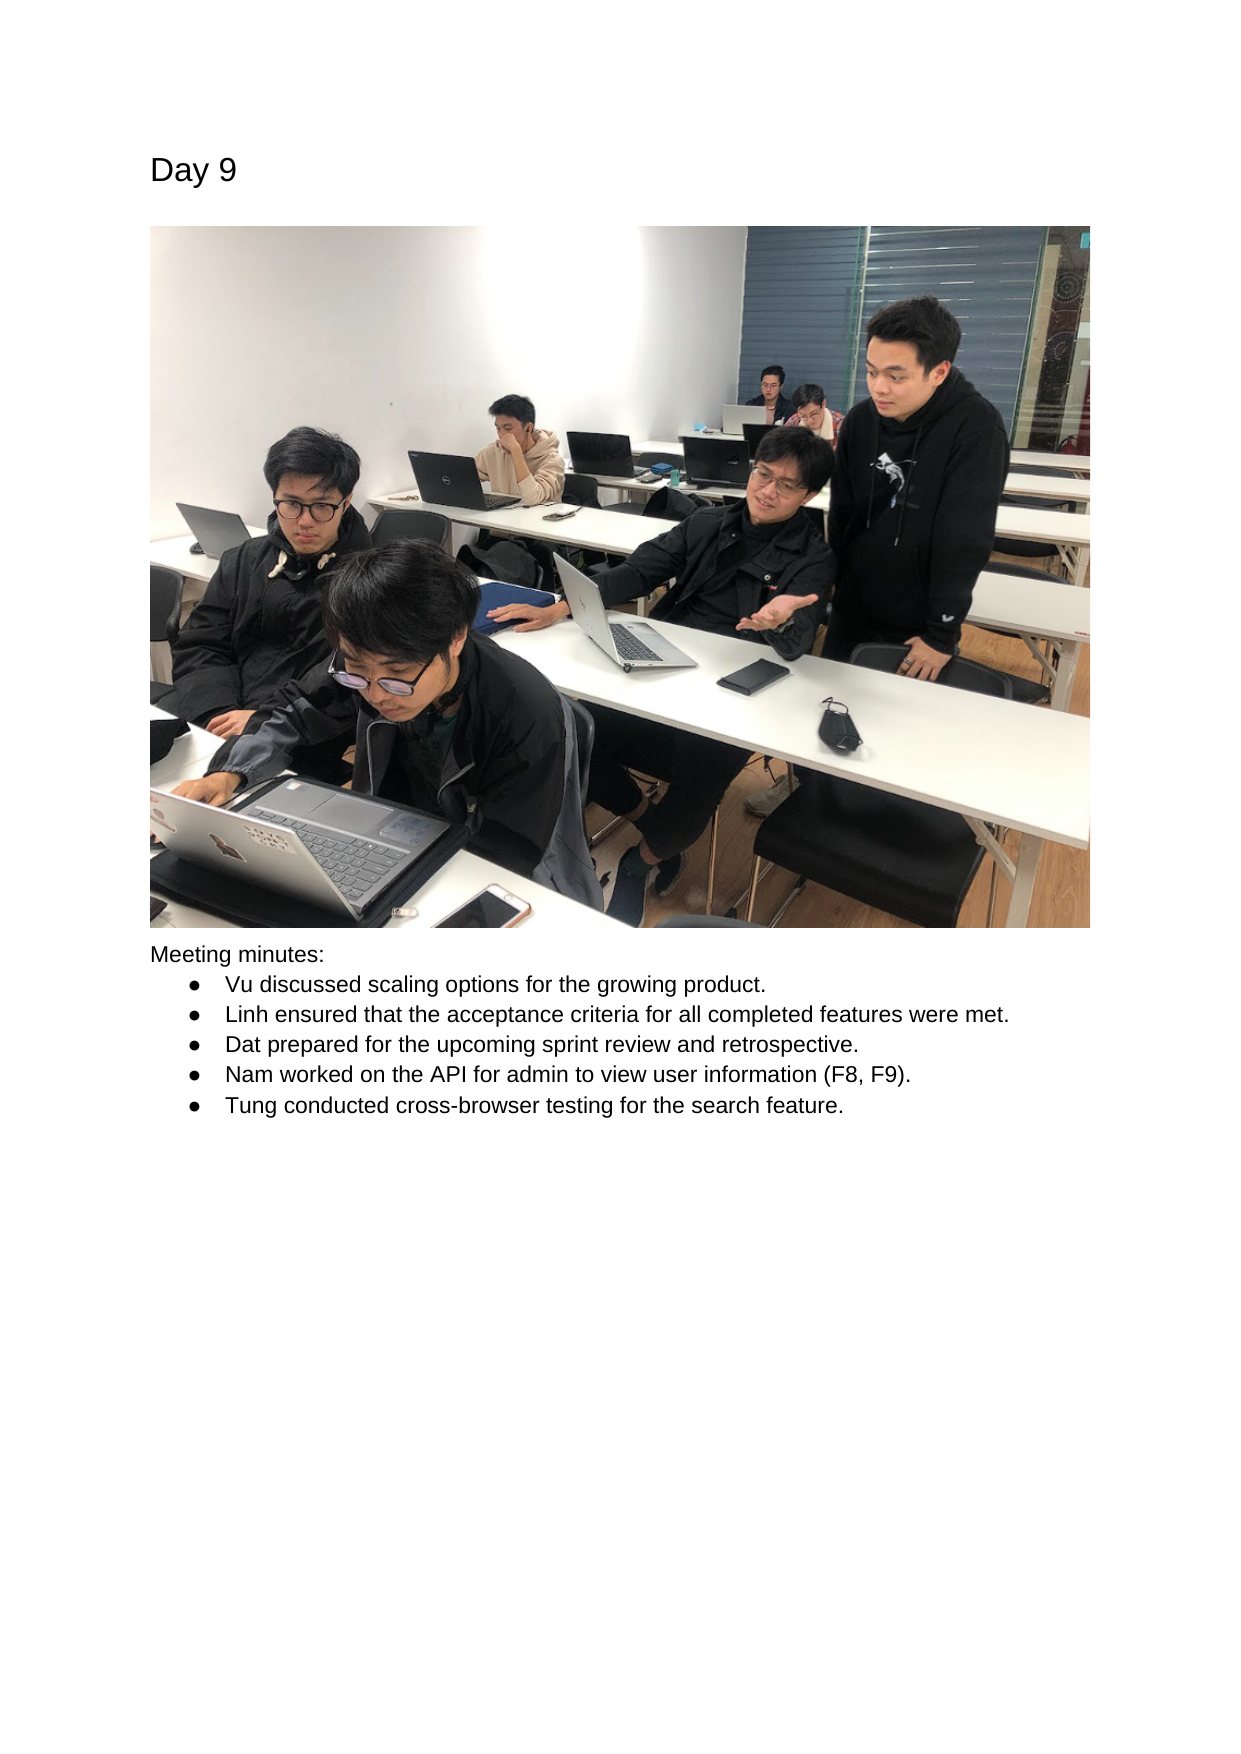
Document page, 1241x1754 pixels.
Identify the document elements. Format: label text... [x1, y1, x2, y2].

text Meeting minutes: [150, 941, 1090, 967]
list Linh ensured that the acceptance criteria for all completed features were met. [187, 1001, 1090, 1027]
subtitle Day 9 [150, 150, 1090, 188]
list Nam worked on the API for admin to view user information (F8, F9). [187, 1061, 1090, 1088]
picture [150, 226, 1091, 928]
list Tung conducted cross-browser testing for the search feature. [187, 1092, 1090, 1118]
list Dat prepared for the upcoming sprint review and retrospective. [187, 1031, 1090, 1057]
list Vu discussed scaling options for the growing product. [187, 971, 1090, 997]
